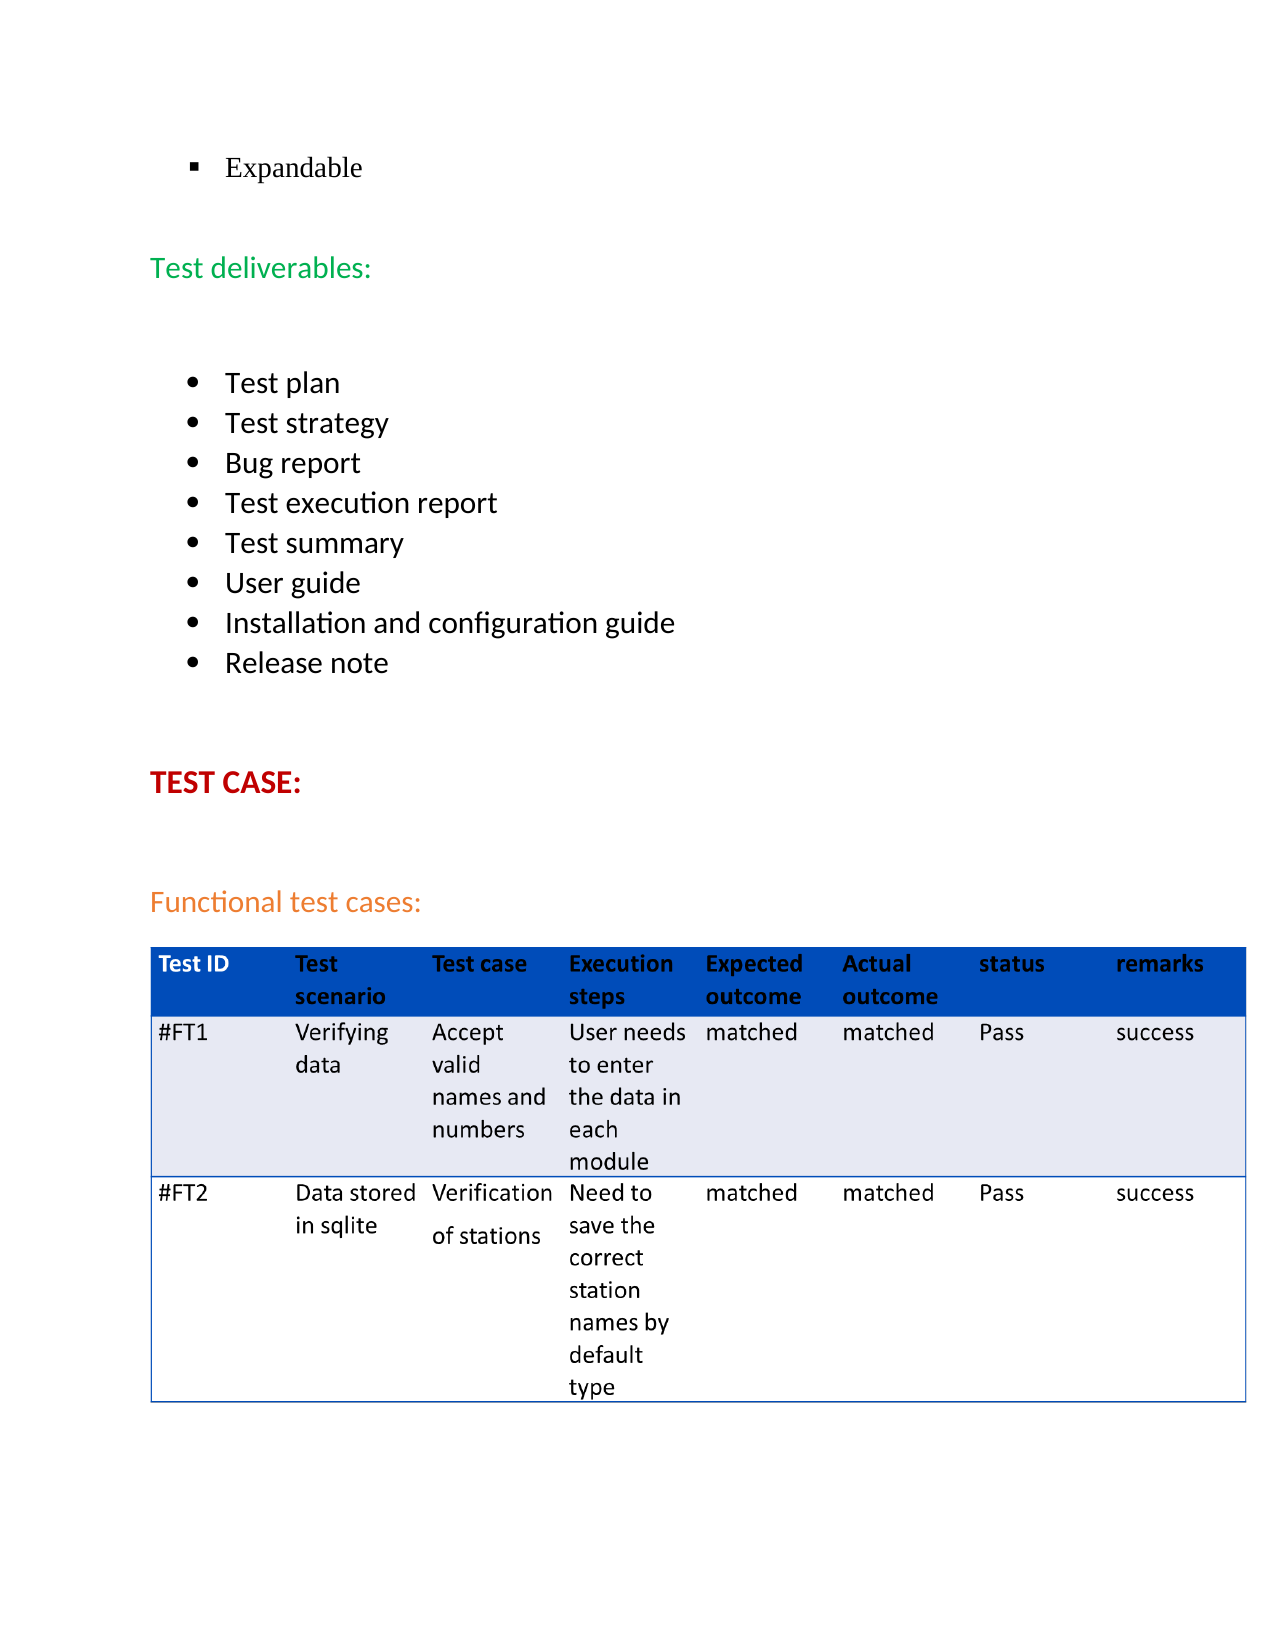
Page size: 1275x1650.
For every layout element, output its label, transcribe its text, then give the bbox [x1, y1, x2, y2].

text TEST CASE: [150, 761, 1125, 801]
list Test plan [187, 363, 1125, 401]
list Test execution report [187, 483, 1125, 521]
list Bug report [187, 443, 1125, 481]
list Test strategy [187, 403, 1125, 441]
list Installation and configuration guide [187, 603, 1125, 641]
text Functional test cases: [150, 882, 1125, 920]
list Test summary [187, 523, 1125, 561]
text Test deliverables: [150, 248, 1125, 286]
list Release note [187, 643, 1125, 681]
list User guide [187, 563, 1125, 601]
list Expandable [187, 150, 1125, 184]
picture [150, 939, 1247, 1417]
